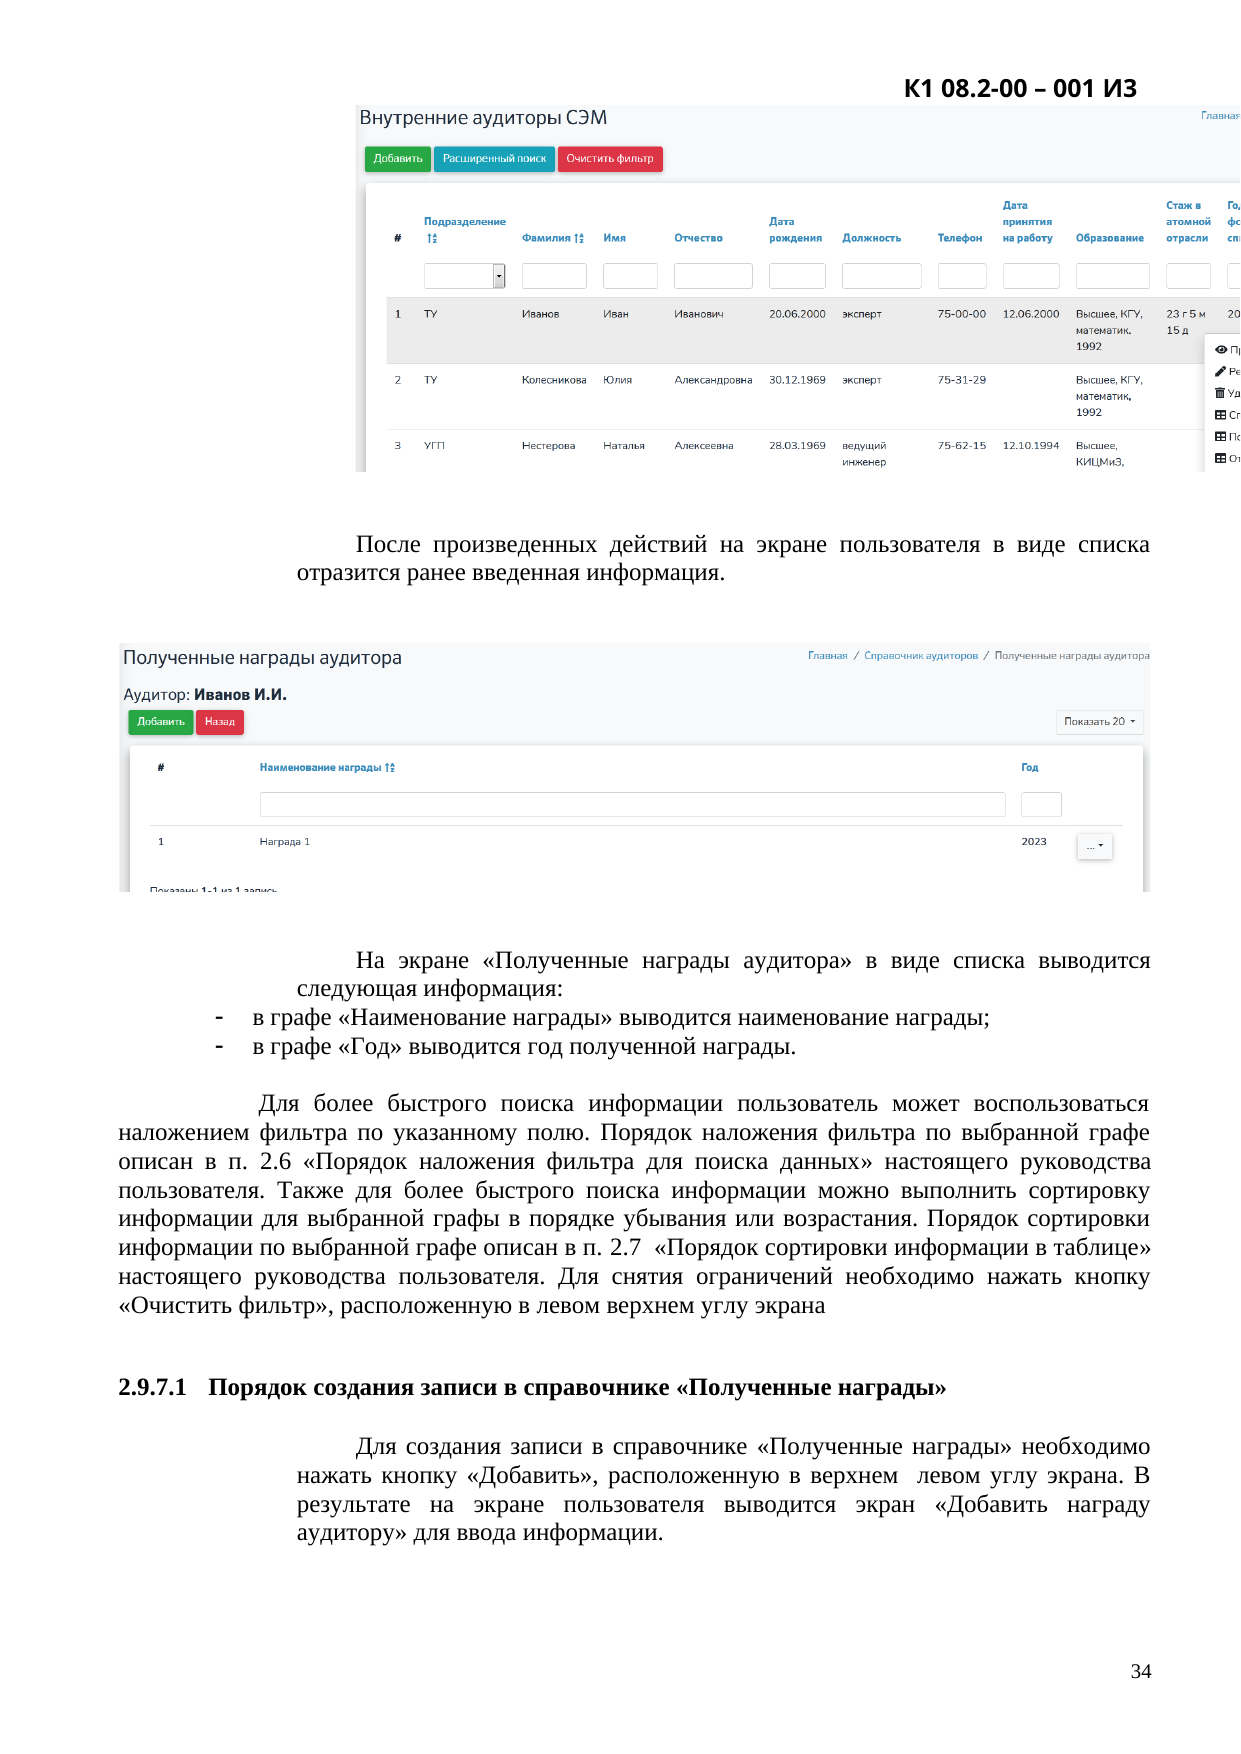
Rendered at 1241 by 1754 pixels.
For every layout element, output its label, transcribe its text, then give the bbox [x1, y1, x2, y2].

text Для более быстрого поиска информации пользователь может воспользоваться наложением фильтра по указанному полю. Порядок наложения фильтра по выбранной графе описан в п. 2.6 «Порядок наложения фильтра для поиска данных» настоящего руководства пользователя. Также для более быстрого поиска информации можно выполнить сортировку информации для выбранной графы в порядке убывания или возрастания. Порядок сортировки информации по выбранной графе описан в п. 2.7 «Порядок сортировки информации в таблице» настоящего руководства пользователя. Для снятия ограничений необходимо нажать кнопку «Очистить фильтр», расположенную в левом верхнем углу экрана [118, 1088, 1152, 1318]
text После произведенных действий на экране пользователя в виде списка отразится ранее введенная информация. [297, 529, 1152, 586]
picture [355, 105, 1241, 472]
text Для создания записи в справочнике «Полученные награды» необходимо нажать кнопку «Добавить», расположенную в верхнем левом углу экрана. В результате на экране пользователя выводится экран «Добавить награду аудитору» для ввода информации. [297, 1431, 1152, 1546]
list в графе «Год» выводится год полученной награды. [215, 1031, 1152, 1060]
list в графе «Наименование награды» выводится наименование награды; [215, 1002, 1152, 1031]
picture [119, 643, 1151, 892]
text На экране «Полученные награды аудитора» в виде списка выводится следующая информация: [297, 945, 1152, 1002]
subtitle Порядок создания записи в справочнике «Полученные награды» [118, 1372, 1152, 1401]
